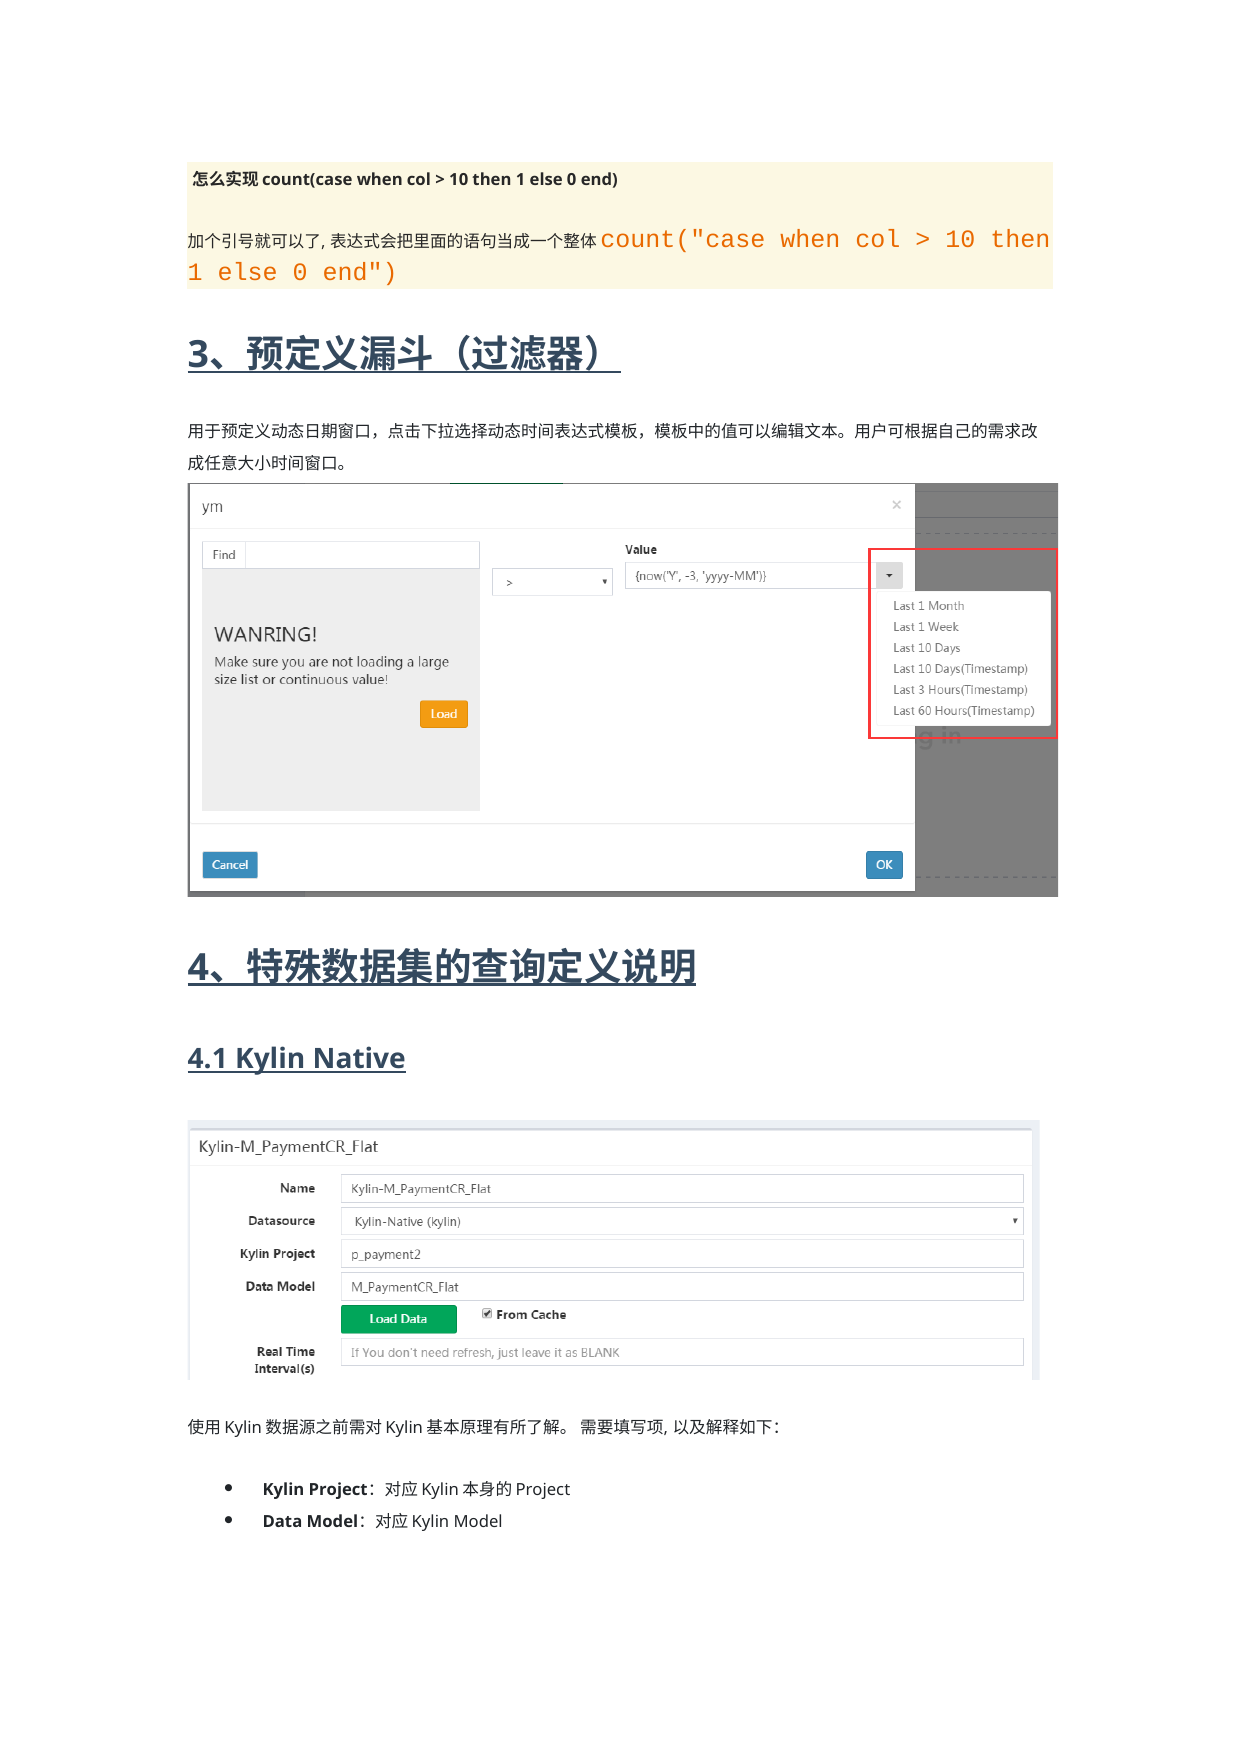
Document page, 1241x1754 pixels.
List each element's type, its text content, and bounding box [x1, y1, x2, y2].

text 怎么实现count(case when col > 10 then 1 else 0 end) [187, 162, 1053, 194]
list Data Model：对应Kylin Model [225, 1504, 1053, 1537]
text 3、预定义漏斗（过滤器） [187, 319, 1053, 384]
text 加个引号就可以了, 表达式会把里面的语句当成一个整体 count("case when col > 10 then 1 else 0 end") [187, 224, 1053, 289]
picture [187, 483, 1059, 897]
text 用于预定义动态日期窗口，点击下拉选择动态时间表达式模板，模板中的值可以编辑文本。用户可根据自己的需求改成任意大小时间窗口。 [187, 414, 1053, 483]
text 4.1 Kylin Native [187, 1025, 1053, 1090]
picture [187, 1120, 1040, 1380]
list Kylin Project：对应Kylin本身的Project [225, 1472, 1053, 1504]
text 4、特殊数据集的查询定义说明 [187, 931, 1053, 996]
text 使用Kylin数据源之前需对Kylin基本原理有所了解。 需要填写项, 以及解释如下： [187, 1410, 1053, 1443]
